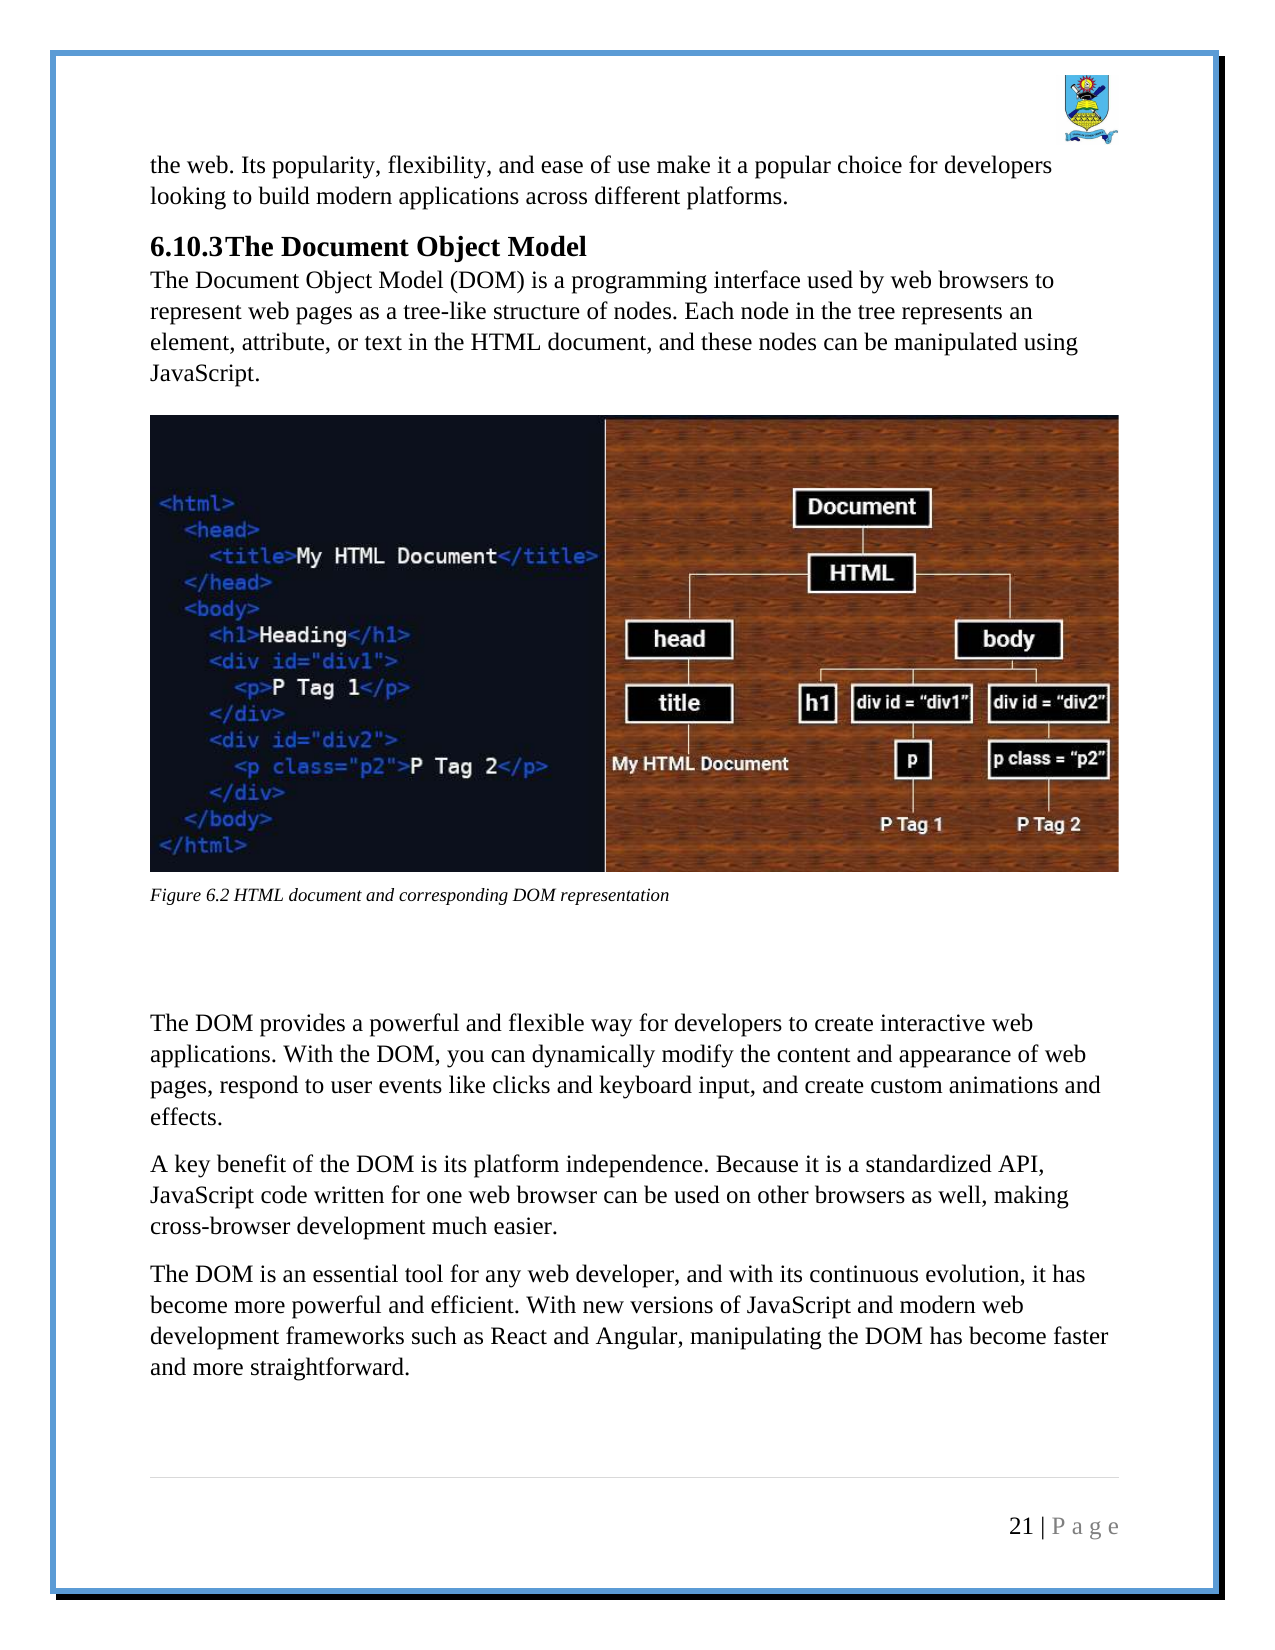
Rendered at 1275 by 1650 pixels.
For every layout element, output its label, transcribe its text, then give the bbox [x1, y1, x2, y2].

subtitle The Document Object Model [150, 229, 1119, 262]
text The DOM provides a powerful and flexible way for developers to create interactive web applications. With the DOM, you can dynamically modify the content and appearance of web pages, respond to user events like clicks and keyboard input, and create custom animations and effects. [150, 1008, 1119, 1130]
picture [1056, 75, 1119, 145]
text A key benefit of the DOM is its platform independence. Because it is a standardized API, JavaScript code written for one web browser can be used on other browsers as well, making cross-browser development much easier. [150, 1149, 1119, 1240]
text The Document Object Model (DOM) is a programming interface used by web browsers to represent web pages as a tree-like structure of nodes. Each node in the tree represents an element, attribute, or text in the HTML document, and these nodes can be manipulated using JavaScript. [150, 265, 1119, 387]
text The DOM is an essential tool for any web developer, and with its continuous evolution, it has become more powerful and efficient. With new versions of JavaScript and modern web development frameworks such as React and Angular, manipulating the DOM has become faster and more straightforward. [150, 1259, 1119, 1381]
picture [150, 415, 1119, 872]
